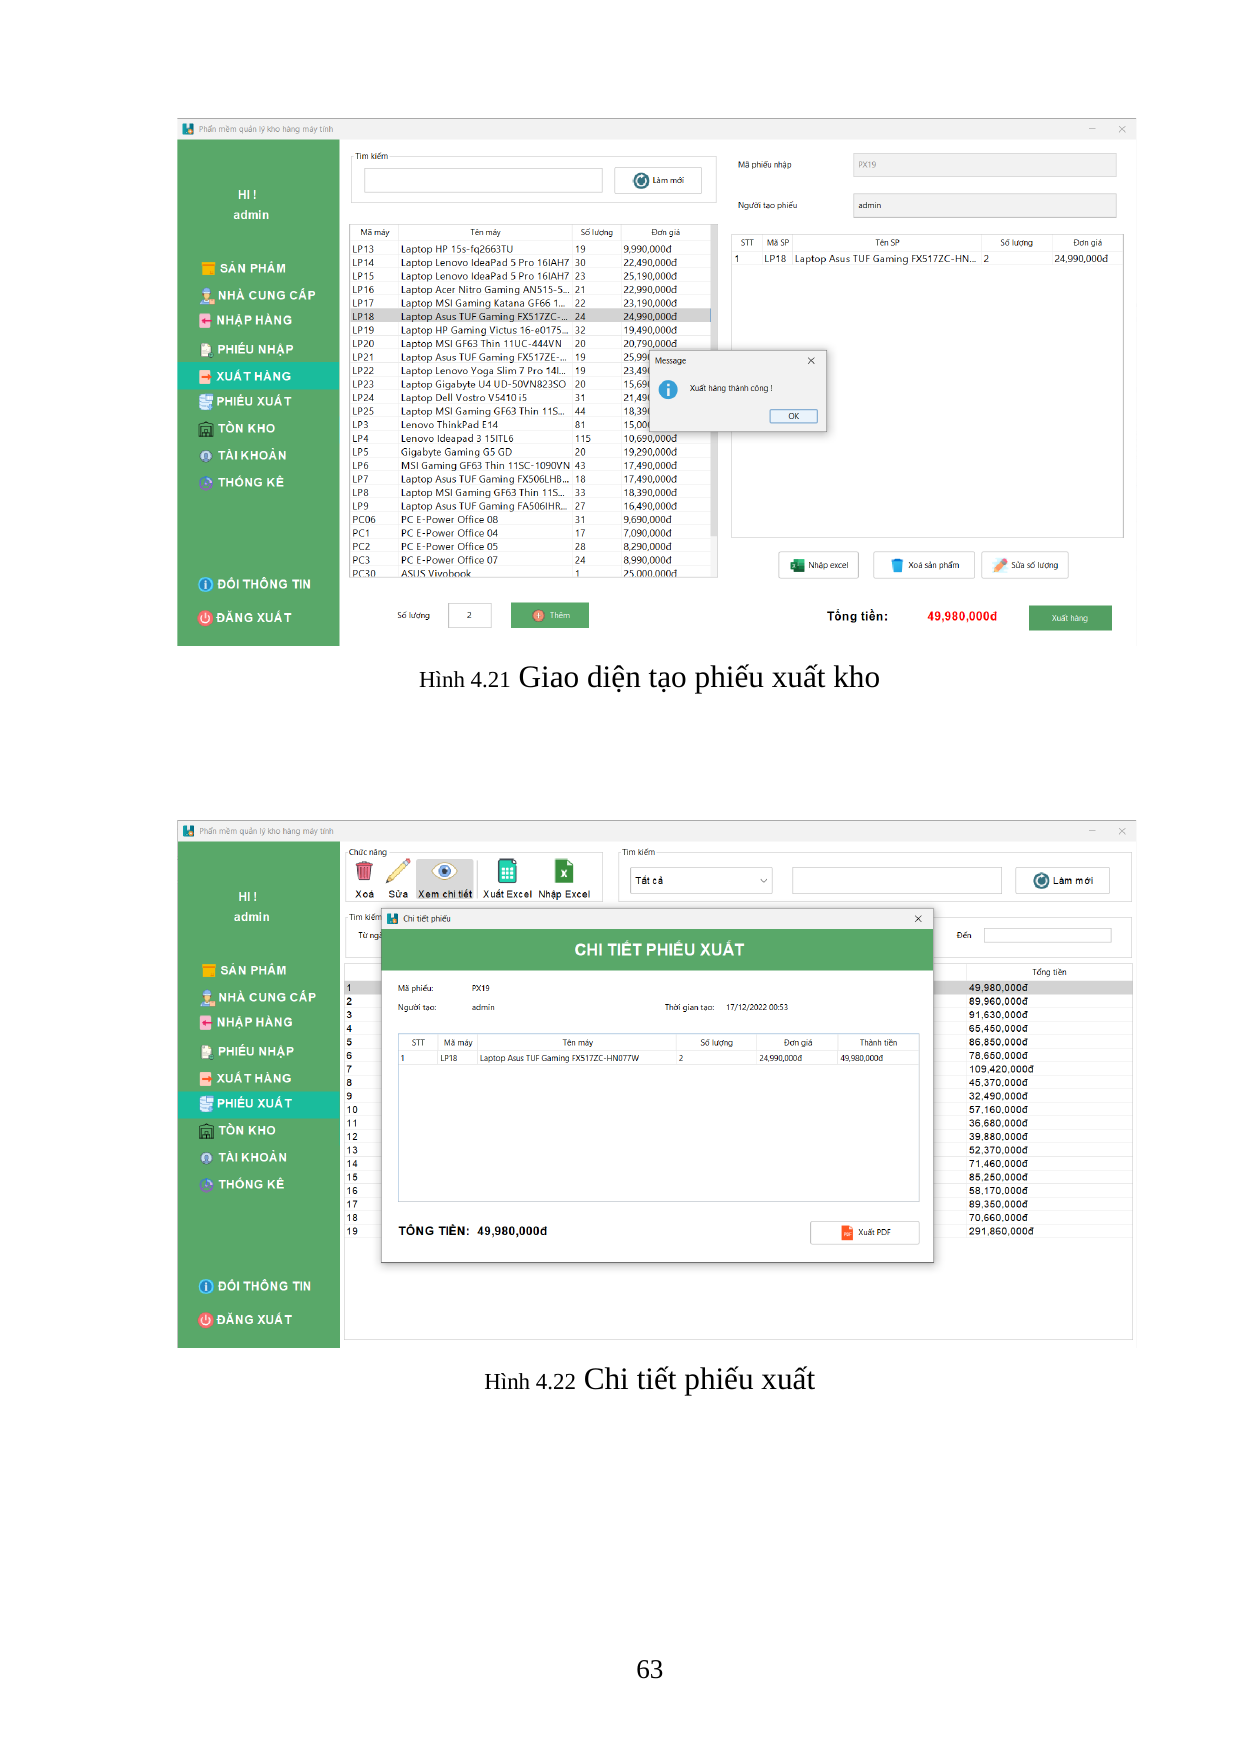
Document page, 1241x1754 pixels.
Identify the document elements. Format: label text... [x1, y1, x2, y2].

text Hình 4.22 Chi tiết phiếu xuất [177, 1360, 1122, 1396]
picture [177, 118, 1137, 646]
picture [177, 820, 1137, 1348]
text Hình 4.21 Giao diện tạo phiếu xuất kho [177, 659, 1122, 694]
